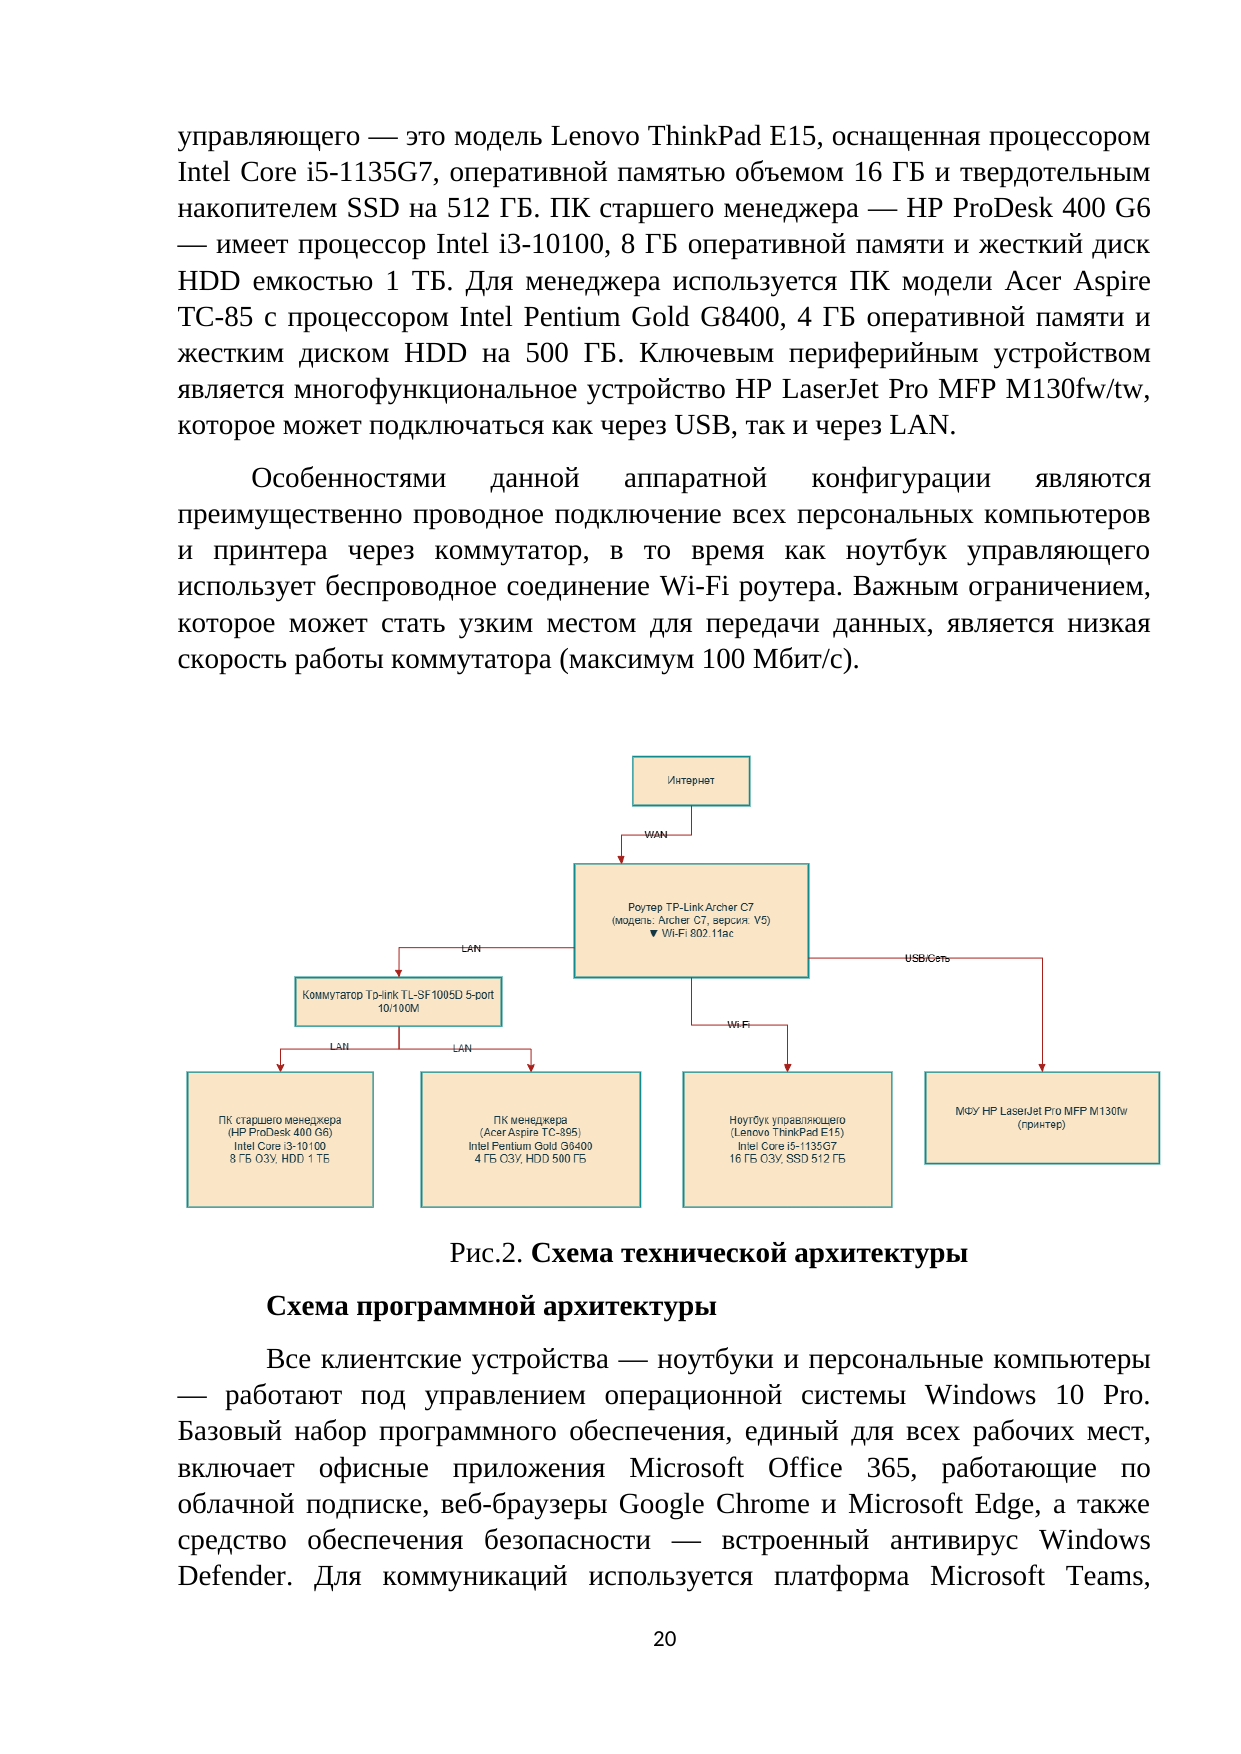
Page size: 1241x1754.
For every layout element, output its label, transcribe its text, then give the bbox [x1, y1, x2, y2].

text Особенностями данной аппаратной конфигурации являются преимущественно проводное подключение всех персональных компьютеров и принтера через коммутатор, в то время как ноутбук управляющего использует беспроводное соединение Wi-Fi роутера. Важным ограничением, которое может стать узким местом для передачи данных, является низкая скорость работы коммутатора (максимум 100 Мбит/с). [177, 460, 1152, 674]
picture [177, 746, 1169, 1217]
text Рис.2. Схема технической архитектуры [177, 1236, 1152, 1269]
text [177, 1341, 1152, 1592]
text Схема программной архитектуры [177, 1288, 1152, 1322]
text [177, 118, 1152, 441]
